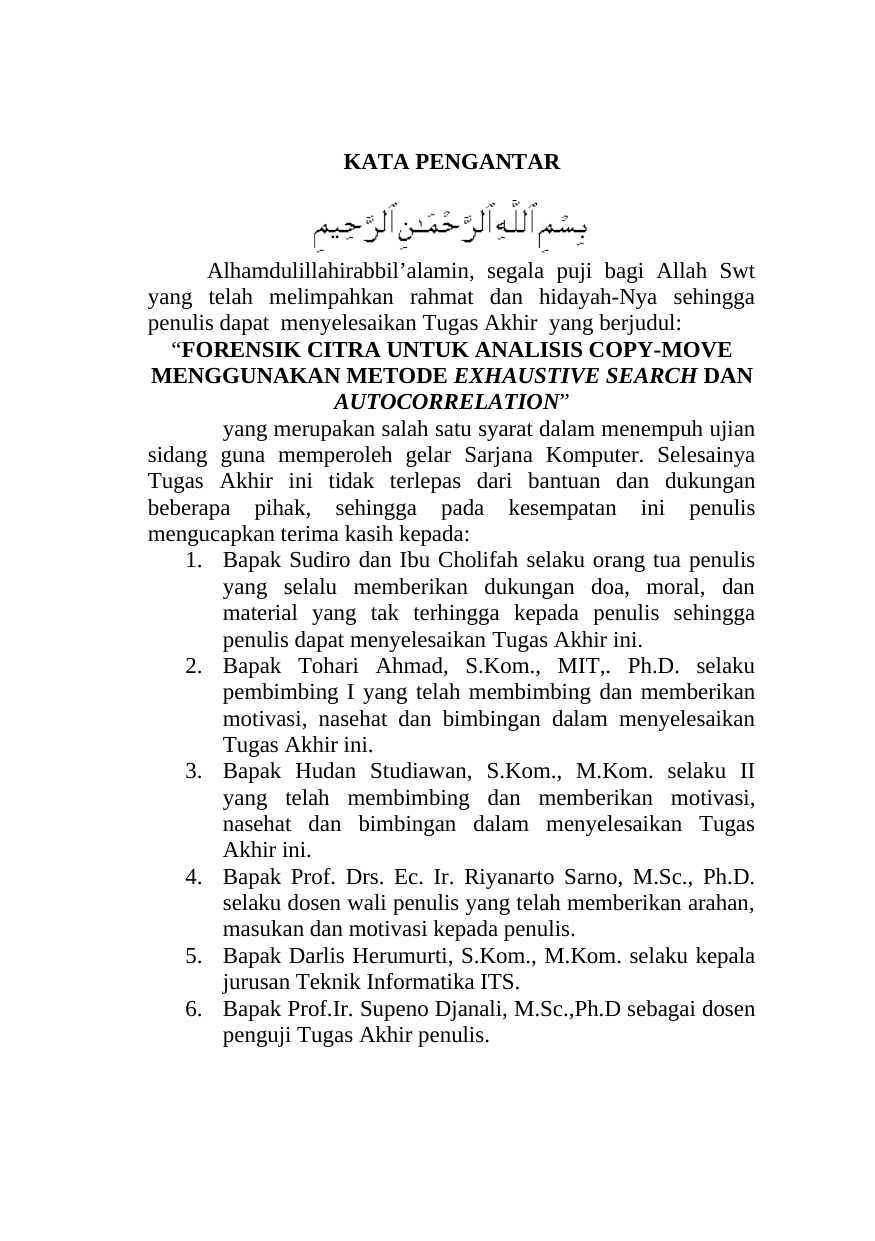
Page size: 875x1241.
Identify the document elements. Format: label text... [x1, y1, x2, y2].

list Bapak Tohari Ahmad, S.Kom., MIT,. Ph.D. selaku pembimbing I yang telah membimbing dan memberikan motivasi, nasehat dan bimbingan dalam menyelesaikan Tugas Akhir ini. [185, 652, 756, 757]
text “FORENSIK CITRA UNTUK ANALISIS COPY-MOVE MENGGUNAKAN METODE EXHAUSTIVE SEARCH DAN AUTOCORRELATION” [148, 336, 756, 415]
text Alhamdulillahirabbil’alamin, segala puji bagi Allah Swt yang telah melimpahkan rahmat dan hidayah-Nya sehingga penulis dapat menyelesaikan Tugas Akhir yang berjudul: [148, 257, 756, 336]
list Bapak Sudiro dan Ibu Cholifah selaku orang tua penulis yang selalu memberikan dukungan doa, moral, dan material yang tak terhingga kepada penulis sehingga penulis dapat menyelesaikan Tugas Akhir ini. [185, 547, 756, 652]
list Bapak Hudan Studiawan, S.Kom., M.Kom. selaku II yang telah membimbing dan memberikan motivasi, nasehat dan bimbingan dalam menyelesaikan Tugas Akhir ini. [185, 757, 756, 863]
text yang merupakan salah satu syarat dalam menempuh ujian sidang guna memperoleh gelar Sarjana Komputer. Selesainya Tugas Akhir ini tidak terlepas dari bantuan dan dukungan beberapa pihak, sehingga pada kesempatan ini penulis mengucapkan terima kasih kepada: [148, 415, 756, 547]
list Bapak Prof. Drs. Ec. Ir. Riyanarto Sarno, M.Sc., Ph.D. selaku dosen wali penulis yang telah memberikan arahan, masukan dan motivasi kepada penulis. [185, 863, 756, 942]
list Bapak Darlis Herumurti, S.Kom., M.Kom. selaku kepala jurusan Teknik Informatika ITS. [185, 942, 756, 994]
picture [314, 200, 590, 257]
list Bapak Prof.Ir. Supeno Djanali, M.Sc.,Ph.D sebagai dosen penguji Tugas Akhir penulis. [185, 994, 756, 1047]
text KATA PENGANTAR [148, 148, 756, 174]
